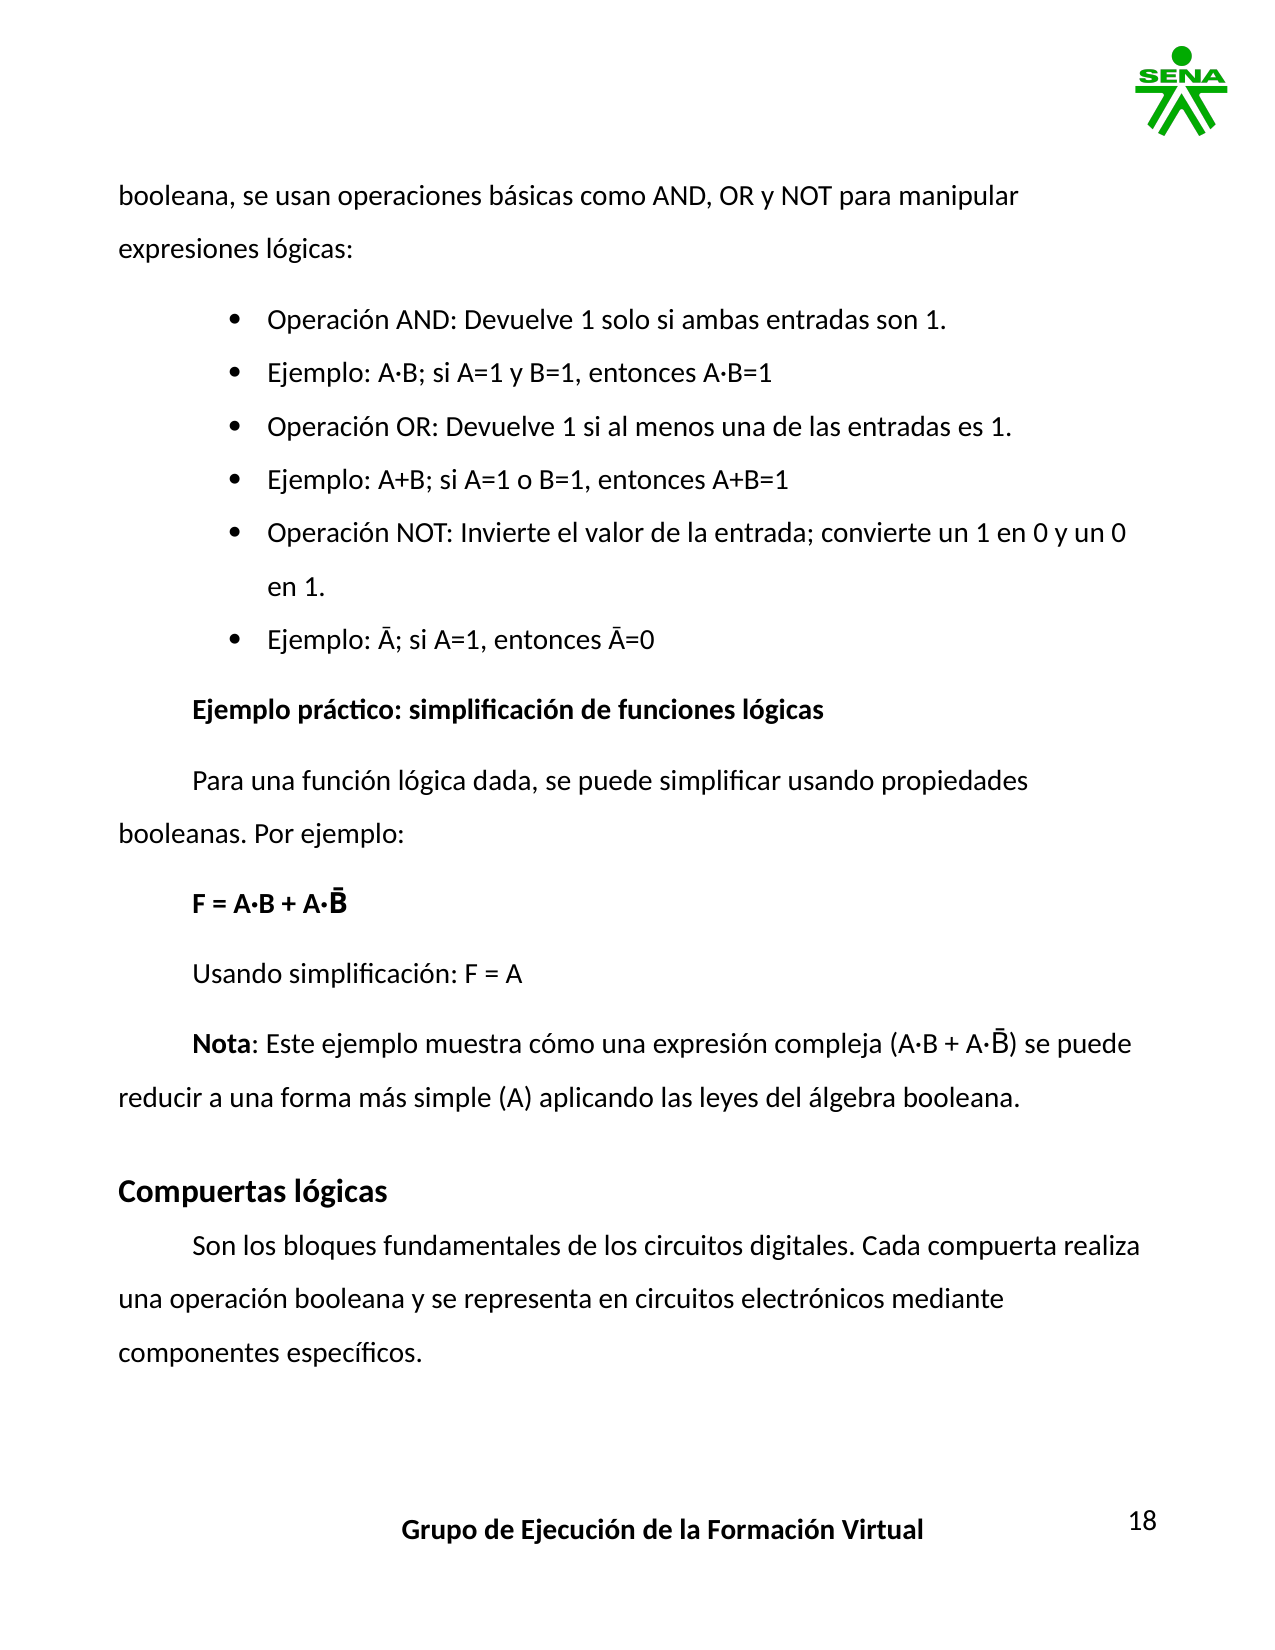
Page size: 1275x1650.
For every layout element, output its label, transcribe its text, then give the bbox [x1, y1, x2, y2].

text Ejemplo práctico: simplificación de funciones lógicas [118, 691, 1157, 727]
text Para una función lógica dada, se puede simplificar usando propiedades booleanas. Por ejemplo: [118, 762, 1157, 851]
list Ejemplo: A·B; si A=1 y B=1, entonces A·B=1 [229, 354, 1157, 390]
text Usando simplificación: F = A [118, 955, 1157, 991]
list Operación NOT: Invierte el valor de la entrada; convierte un 1 en 0 y un 0 en 1. [229, 514, 1157, 603]
text F = A·B + A·B̄ [118, 885, 1157, 921]
list Operación AND: Devuelve 1 solo si ambas entradas son 1. [229, 301, 1157, 336]
list Operación OR: Devuelve 1 si al menos una de las entradas es 1. [229, 408, 1157, 443]
list Ejemplo: A+B; si A=1 o B=1, entonces A+B=1 [229, 461, 1157, 497]
picture [1135, 46, 1228, 136]
list Ejemplo: Ā; si A=1, entonces Ā=0 [229, 621, 1157, 657]
subtitle Compuertas lógicas [118, 1170, 1157, 1210]
text Nota: Este ejemplo muestra cómo una expresión compleja (A·B + A·B̄) se puede reducir a una forma más simple (A) aplicando las leyes del álgebra booleana. [118, 1025, 1157, 1114]
text Son los bloques fundamentales de los circuitos digitales. Cada compuerta realiza una operación booleana y se representa en circuitos electrónicos mediante componentes específicos. [118, 1227, 1157, 1369]
